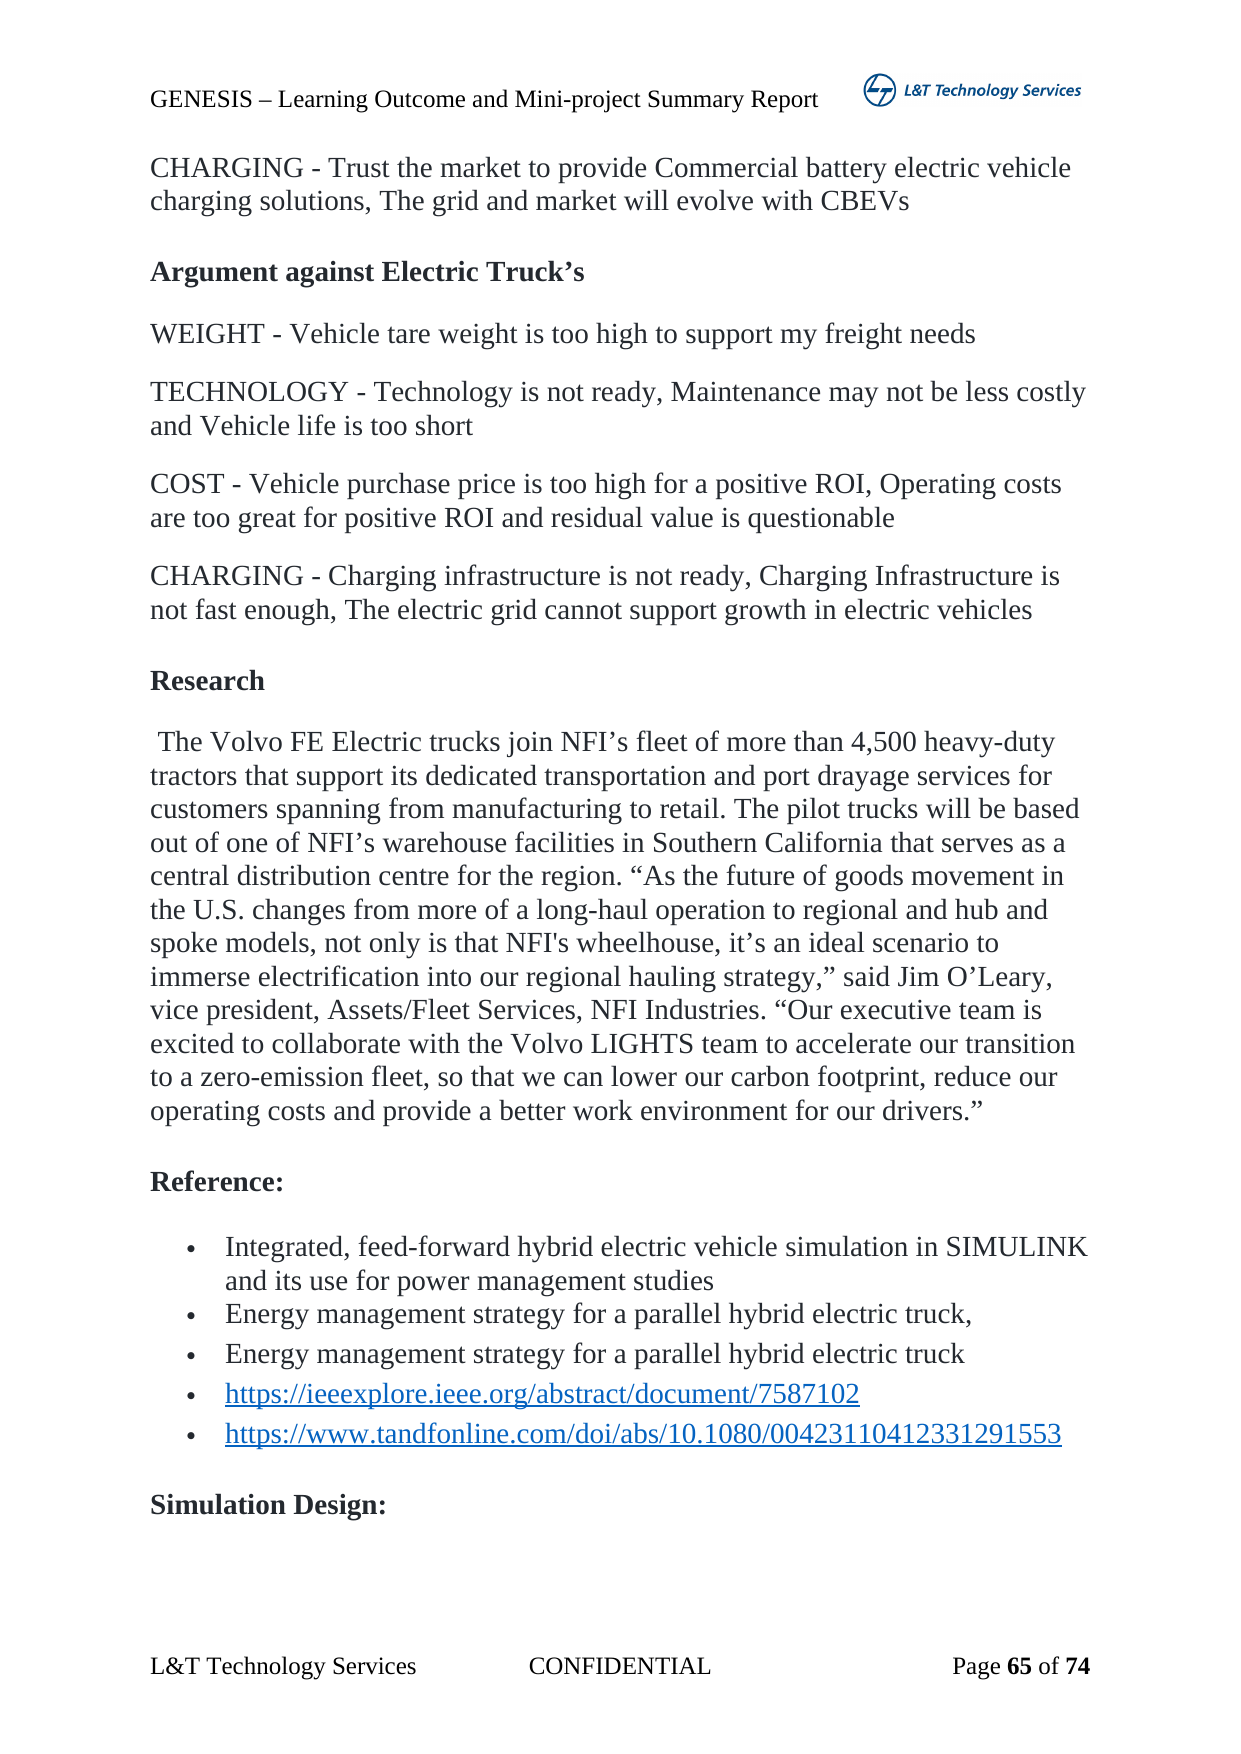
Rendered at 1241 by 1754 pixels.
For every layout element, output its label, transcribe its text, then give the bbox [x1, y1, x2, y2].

text The Volvo FE Electric trucks join NFI’s fleet of more than 4,500 heavy-duty tractors that support its dedicated transportation and port drayage services for customers spanning from manufacturing to retail. The pilot trucks will be based out of one of NFI’s warehouse facilities in Southern California that serves as a central distribution centre for the region. “As the future of goods movement in the U.S. changes from more of a long-haul operation to regional and hub and spoke models, not only is that NFI's wheelhouse, it’s an ideal scenario to immerse electrification into our regional hauling strategy,” said Jim O’Leary, vice president, Assets/Fleet Services, NFI Industries. “Our executive team is excited to collaborate with the Volvo LIGHTS team to accelerate our transition to a zero-emission fleet, so that we can lower our carbon footprint, reduce our operating costs and provide a better work environment for our drivers.” [150, 724, 1090, 1127]
list Energy management strategy for a parallel hybrid electric truck [187, 1336, 1090, 1370]
text TECHNOLOGY - Technology is not ready, Maintenance may not be less costly and Vehicle life is too short [150, 374, 1090, 441]
text CHARGING - Charging infrastructure is not ready, Charging Infrastructure is not fast enough, The electric grid cannot support growth in electric vehicles [150, 558, 1090, 626]
text WEIGHT - Vehicle tare weight is too high to support my freight needs [150, 316, 1090, 349]
subtitle Simulation Design: [150, 1487, 1090, 1521]
text COST - Vehicle purchase price is too high for a positive ROI, Operating costs are too great for positive ROI and residual value is questionable [150, 466, 1090, 533]
subtitle Research [150, 663, 1090, 697]
list Integrated, feed-forward hybrid electric vehicle simulation in SIMULINK and its use for power management studies [187, 1229, 1090, 1297]
list https://www.tandfonline.com/doi/abs/10.1080/00423110412331291553 [187, 1416, 1090, 1449]
list https://ieeexplore.ieee.org/abstract/document/7587102 [187, 1376, 1090, 1410]
subtitle Argument against Electric Truck’s [150, 254, 1090, 288]
text CHARGING - Trust the market to provide Commercial battery electric vehicle charging solutions, The grid and market will evolve with CBEVs [150, 150, 1090, 217]
list Energy management strategy for a parallel hybrid electric truck, [187, 1297, 1090, 1330]
subtitle Reference: [150, 1164, 1090, 1198]
picture [862, 73, 1082, 107]
